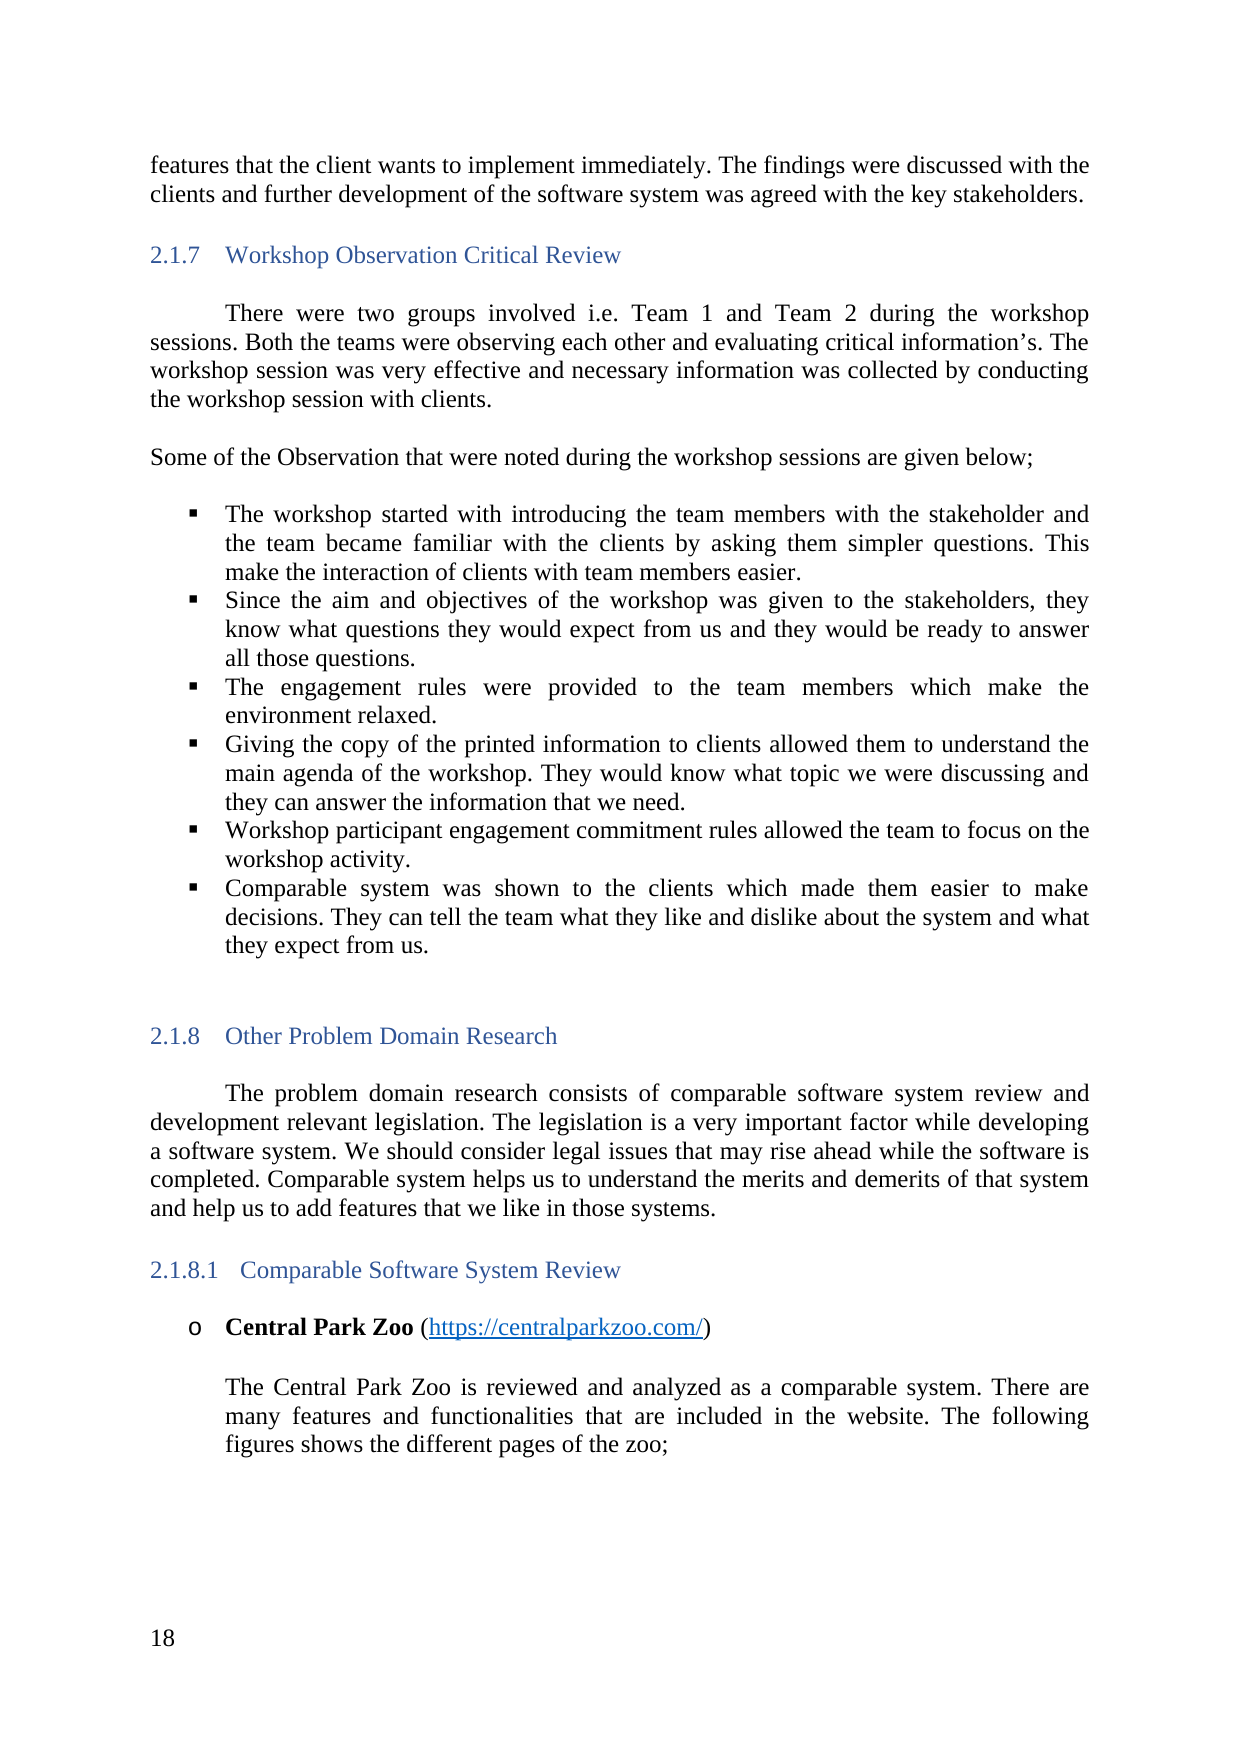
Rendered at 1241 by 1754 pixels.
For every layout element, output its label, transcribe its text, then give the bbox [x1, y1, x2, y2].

list Central Park Zoo (https://centralparkzoo.com/) [187, 1312, 1090, 1343]
list Workshop participant engagement commitment rules allowed the team to focus on the workshop activity. [187, 815, 1090, 873]
text The problem domain research consists of comparable software system review and development relevant legislation. The legislation is a very important factor while developing a software system. We should consider legal issues that may rise ahead while the software is completed. Comparable system helps us to understand the merits and demerits of that system and help us to add features that we like in those systems. [150, 1078, 1090, 1222]
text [150, 150, 1090, 207]
text There were two groups involved i.e. Team 1 and Team 2 during the workshop sessions. Both the teams were observing each other and evaluating critical information’s. The workshop session was very effective and necessary information was collected by conducting the workshop session with clients. [150, 298, 1090, 413]
subtitle Workshop Observation Critical Review [150, 240, 1090, 269]
subtitle Other Problem Domain Research [150, 1021, 1090, 1049]
text Some of the Observation that were noted during the workshop sessions are given below; [150, 442, 1090, 470]
list The Central Park Zoo is reviewed and analyzed as a comparable system. There are many features and functionalities that are included in the website. The following figures shows the different pages of the zoo; [225, 1372, 1090, 1458]
list The engagement rules were provided to the team members which make the environment relaxed. [187, 672, 1090, 729]
list The workshop started with introducing the team members with the stakeholder and the team became familiar with the clients by asking them simpler questions. This make the interaction of clients with team members easier. [187, 499, 1090, 585]
list Giving the copy of the printed information to clients allowed them to understand the main agenda of the workshop. They would know what topic we were discussing and they can answer the information that we need. [187, 729, 1090, 815]
list Since the aim and objectives of the workshop was given to the stakeholders, they know what questions they would expect from us and they would be ready to answer all those questions. [187, 585, 1090, 672]
list Comparable system was shown to the clients which made them easier to make decisions. They can tell the team what they like and dislike about the system and what they expect from us. [187, 873, 1090, 959]
subtitle Comparable Software System Review [150, 1255, 1090, 1284]
